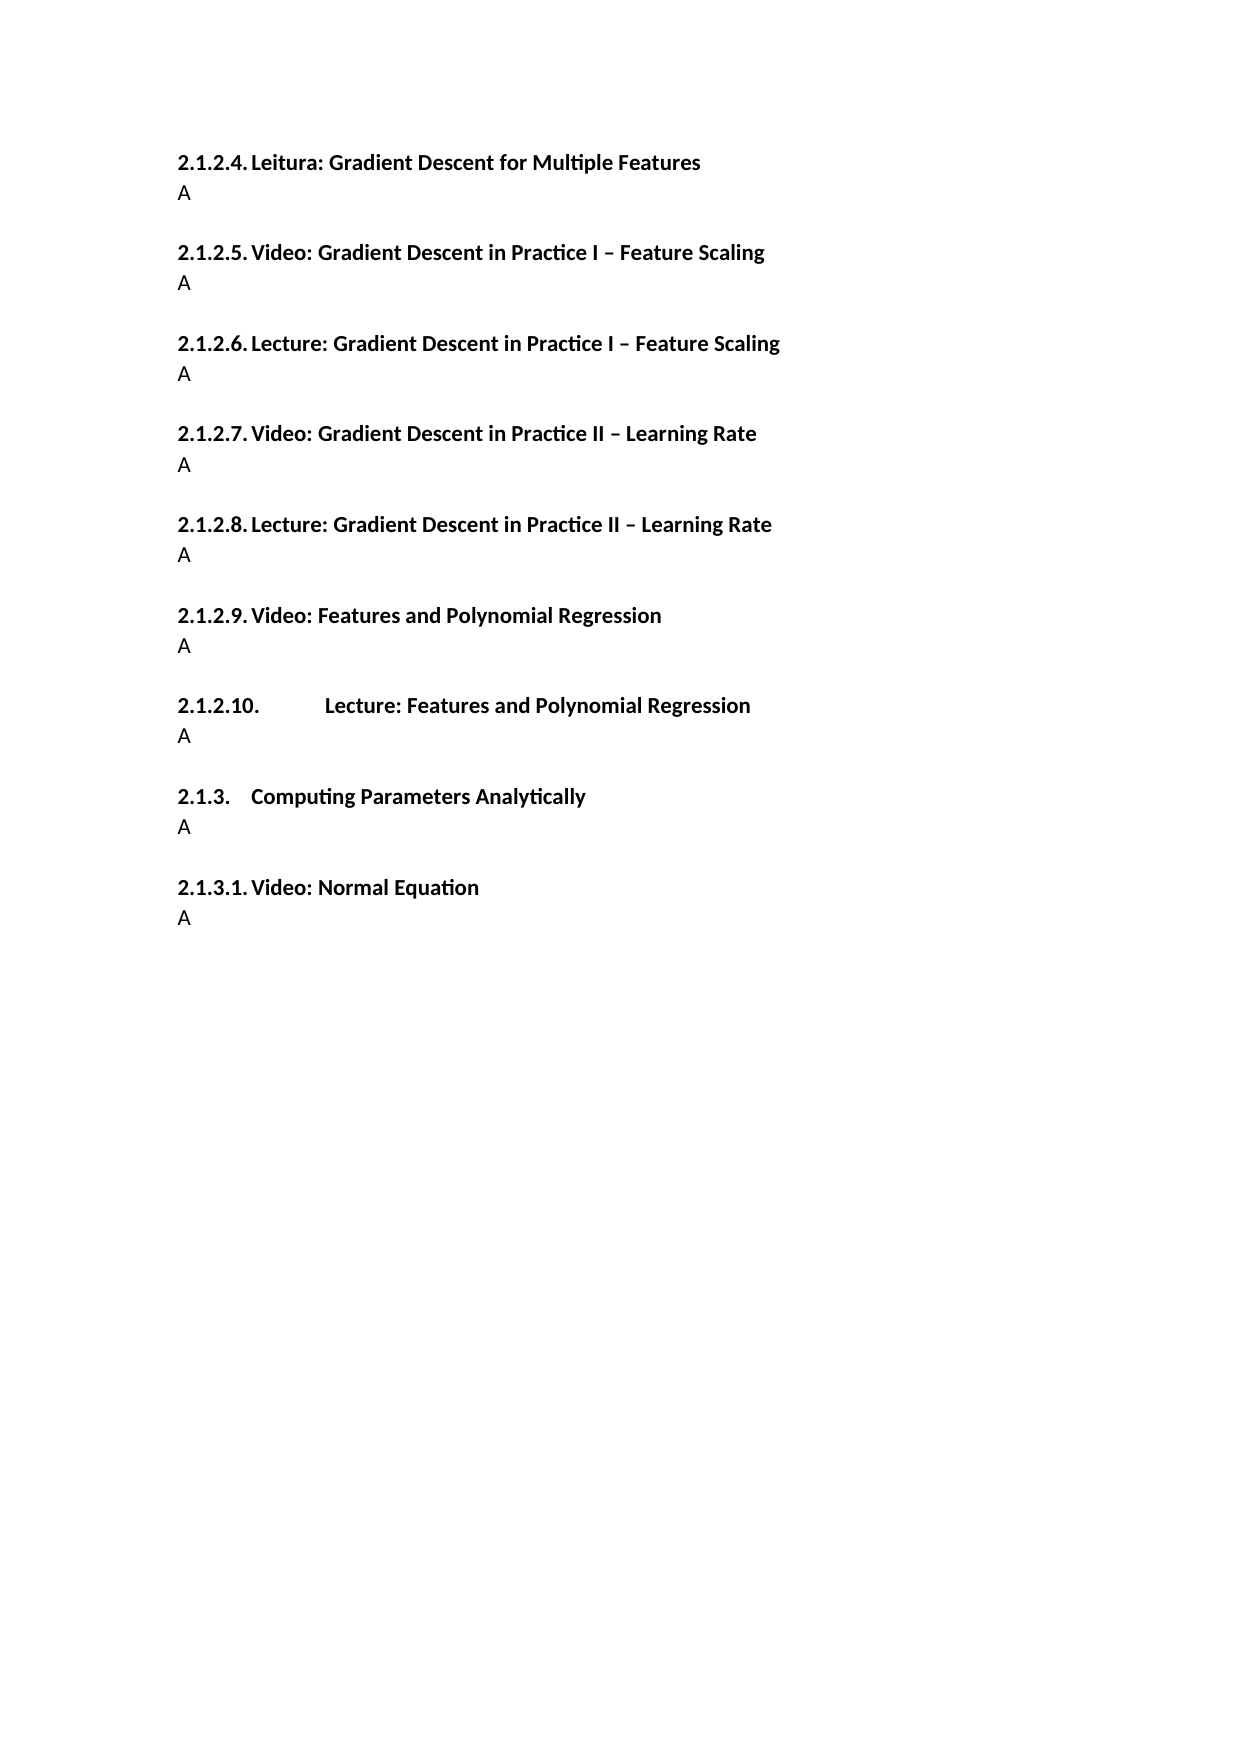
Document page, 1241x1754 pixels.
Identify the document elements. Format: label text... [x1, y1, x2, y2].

list A [177, 812, 1063, 840]
list Video: Normal Equation [177, 873, 1063, 901]
list A [177, 359, 1063, 387]
list Video: Gradient Descent in Practice II – Learning Rate [177, 419, 1063, 447]
list A [177, 450, 1063, 478]
list A [177, 722, 1063, 749]
list Video: Features and Polynomial Regression [177, 601, 1063, 629]
list A [177, 268, 1063, 296]
list Lecture: Gradient Descent in Practice I – Feature Scaling [177, 329, 1063, 357]
list Leitura: Gradient Descent for Multiple Features [177, 148, 1063, 176]
list Video: Gradient Descent in Practice I – Feature Scaling [177, 238, 1063, 266]
list A [177, 540, 1063, 568]
list Lecture: Features and Polynomial Regression [177, 691, 1063, 719]
list Computing Parameters Analytically [177, 782, 1063, 810]
list A [177, 178, 1063, 206]
list Lecture: Gradient Descent in Practice II – Learning Rate [177, 510, 1063, 538]
list A [177, 903, 1063, 931]
list A [177, 631, 1063, 659]
